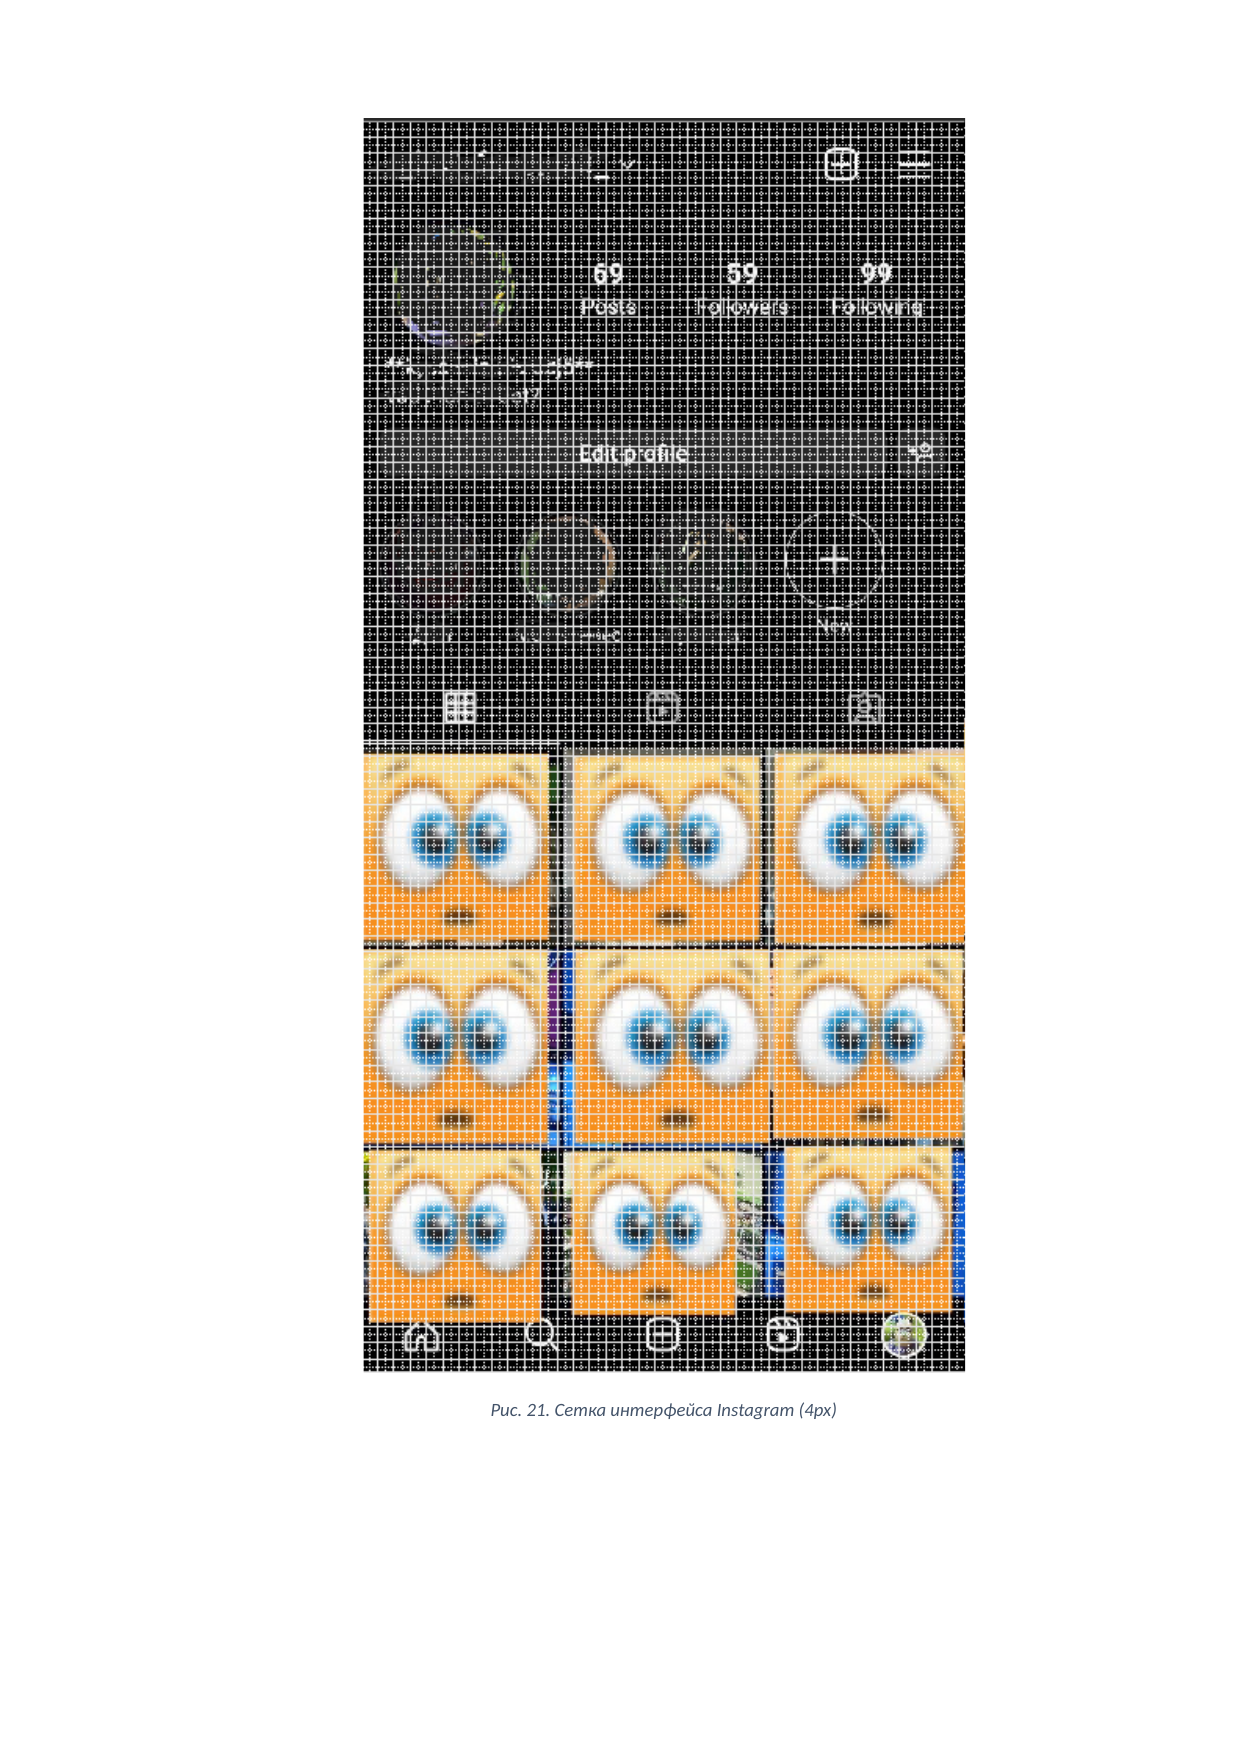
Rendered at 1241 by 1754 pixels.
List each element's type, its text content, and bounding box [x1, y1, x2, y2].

picture [363, 118, 966, 1373]
